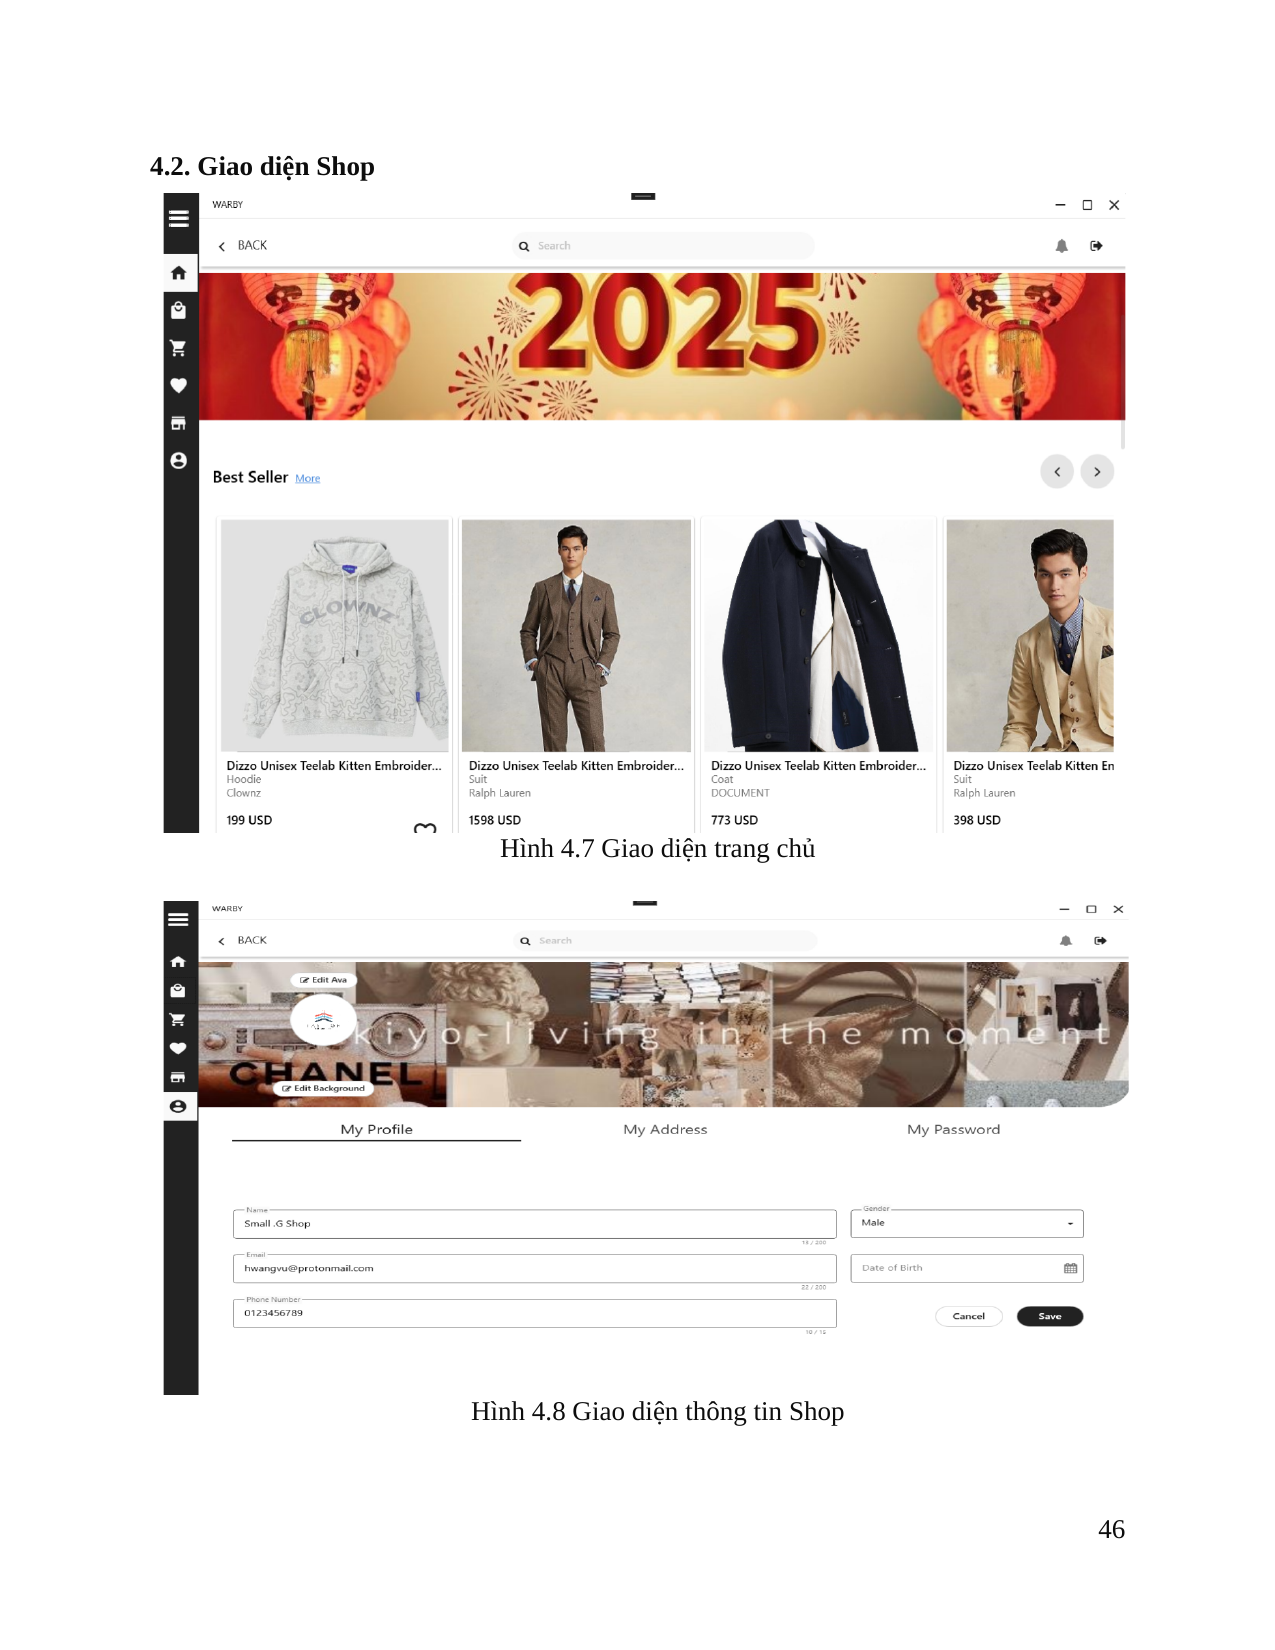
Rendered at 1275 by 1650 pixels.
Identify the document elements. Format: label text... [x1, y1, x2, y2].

picture [163, 193, 1126, 833]
picture [163, 901, 1129, 1395]
text Hình 4.8 Giao diện thông tin Shop [150, 1395, 1125, 1426]
text Hình 4.7 Giao diện trang chủ [150, 832, 1125, 864]
subtitle 4.2. Giao diện Shop [150, 150, 1125, 181]
